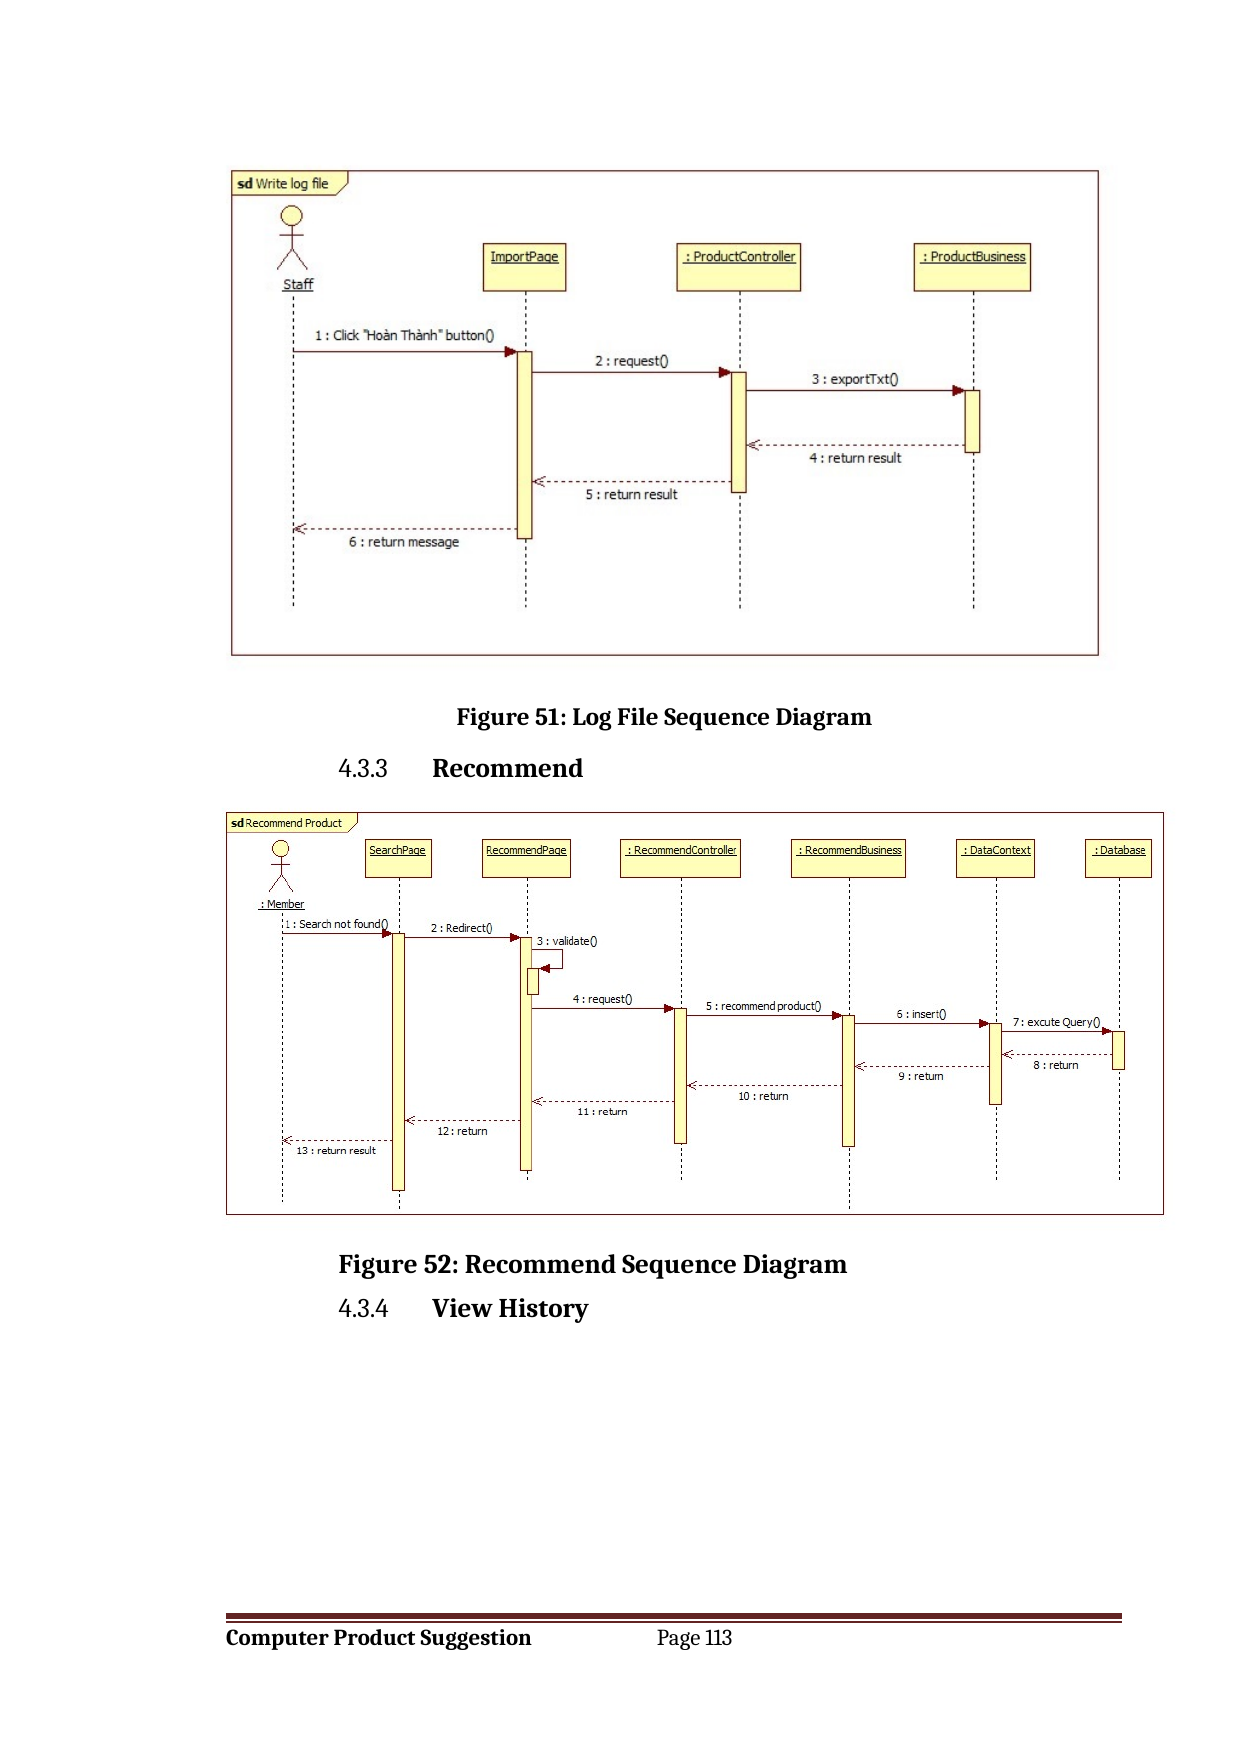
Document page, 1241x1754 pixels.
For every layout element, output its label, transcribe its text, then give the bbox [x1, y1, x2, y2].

picture [207, 147, 1122, 679]
text Figure 51: Log File Sequence Diagram [207, 703, 1122, 732]
subtitle Recommend [338, 753, 1122, 784]
subtitle Figure 52: Recommend Sequence Diagram [338, 1249, 1122, 1281]
subtitle View History [338, 1293, 1122, 1324]
picture [207, 792, 1182, 1233]
